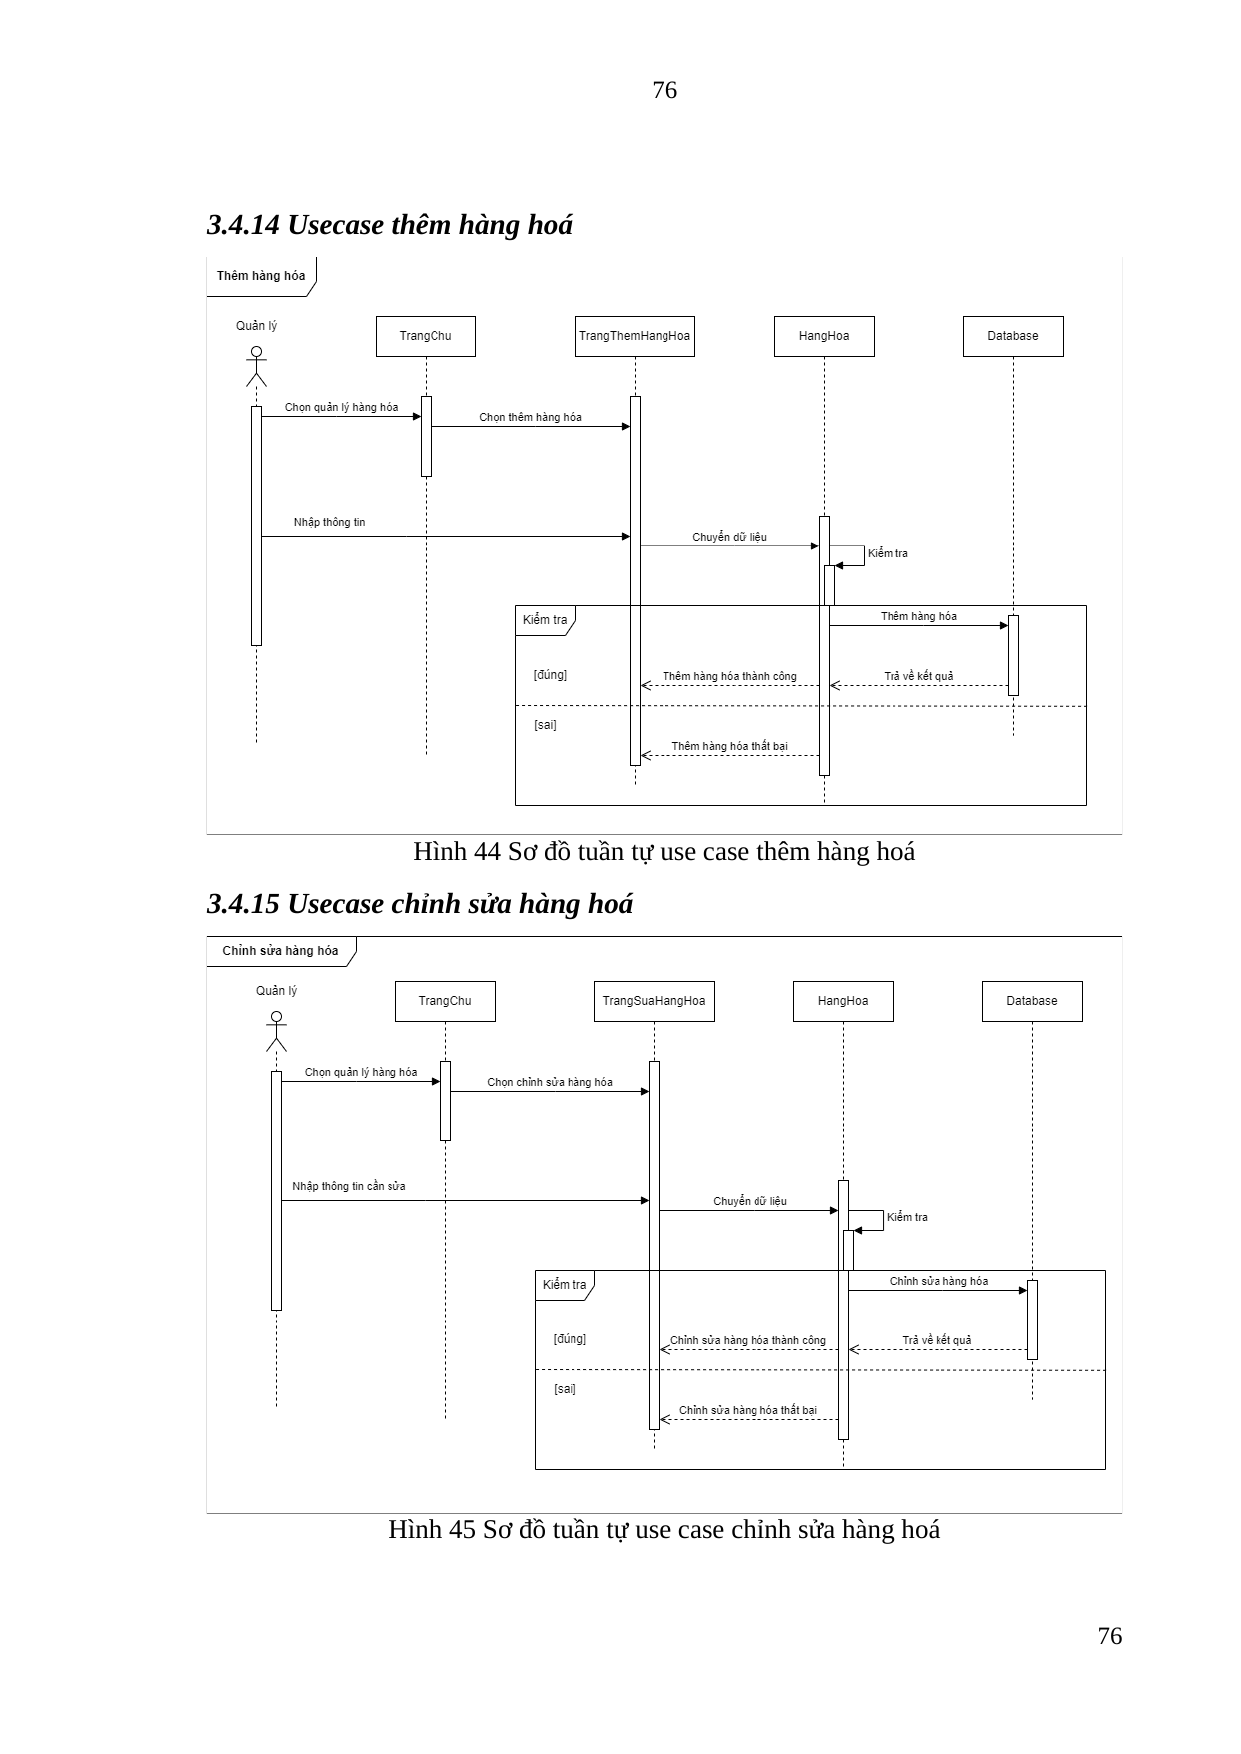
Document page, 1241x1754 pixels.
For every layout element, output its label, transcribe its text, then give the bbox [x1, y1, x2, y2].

text 3.4.15 Usecase chỉnh sửa hàng hoá [207, 887, 1132, 920]
text 3.4.14 Usecase thêm hàng hoá [207, 207, 1132, 240]
text Hình 45 Sơ đồ tuần tự use case chỉnh sửa hàng hoá [207, 1514, 1122, 1545]
text Hình 44 Sơ đồ tuần tự use case thêm hàng hoá [207, 835, 1122, 866]
picture [206, 257, 1123, 835]
picture [206, 936, 1123, 1514]
